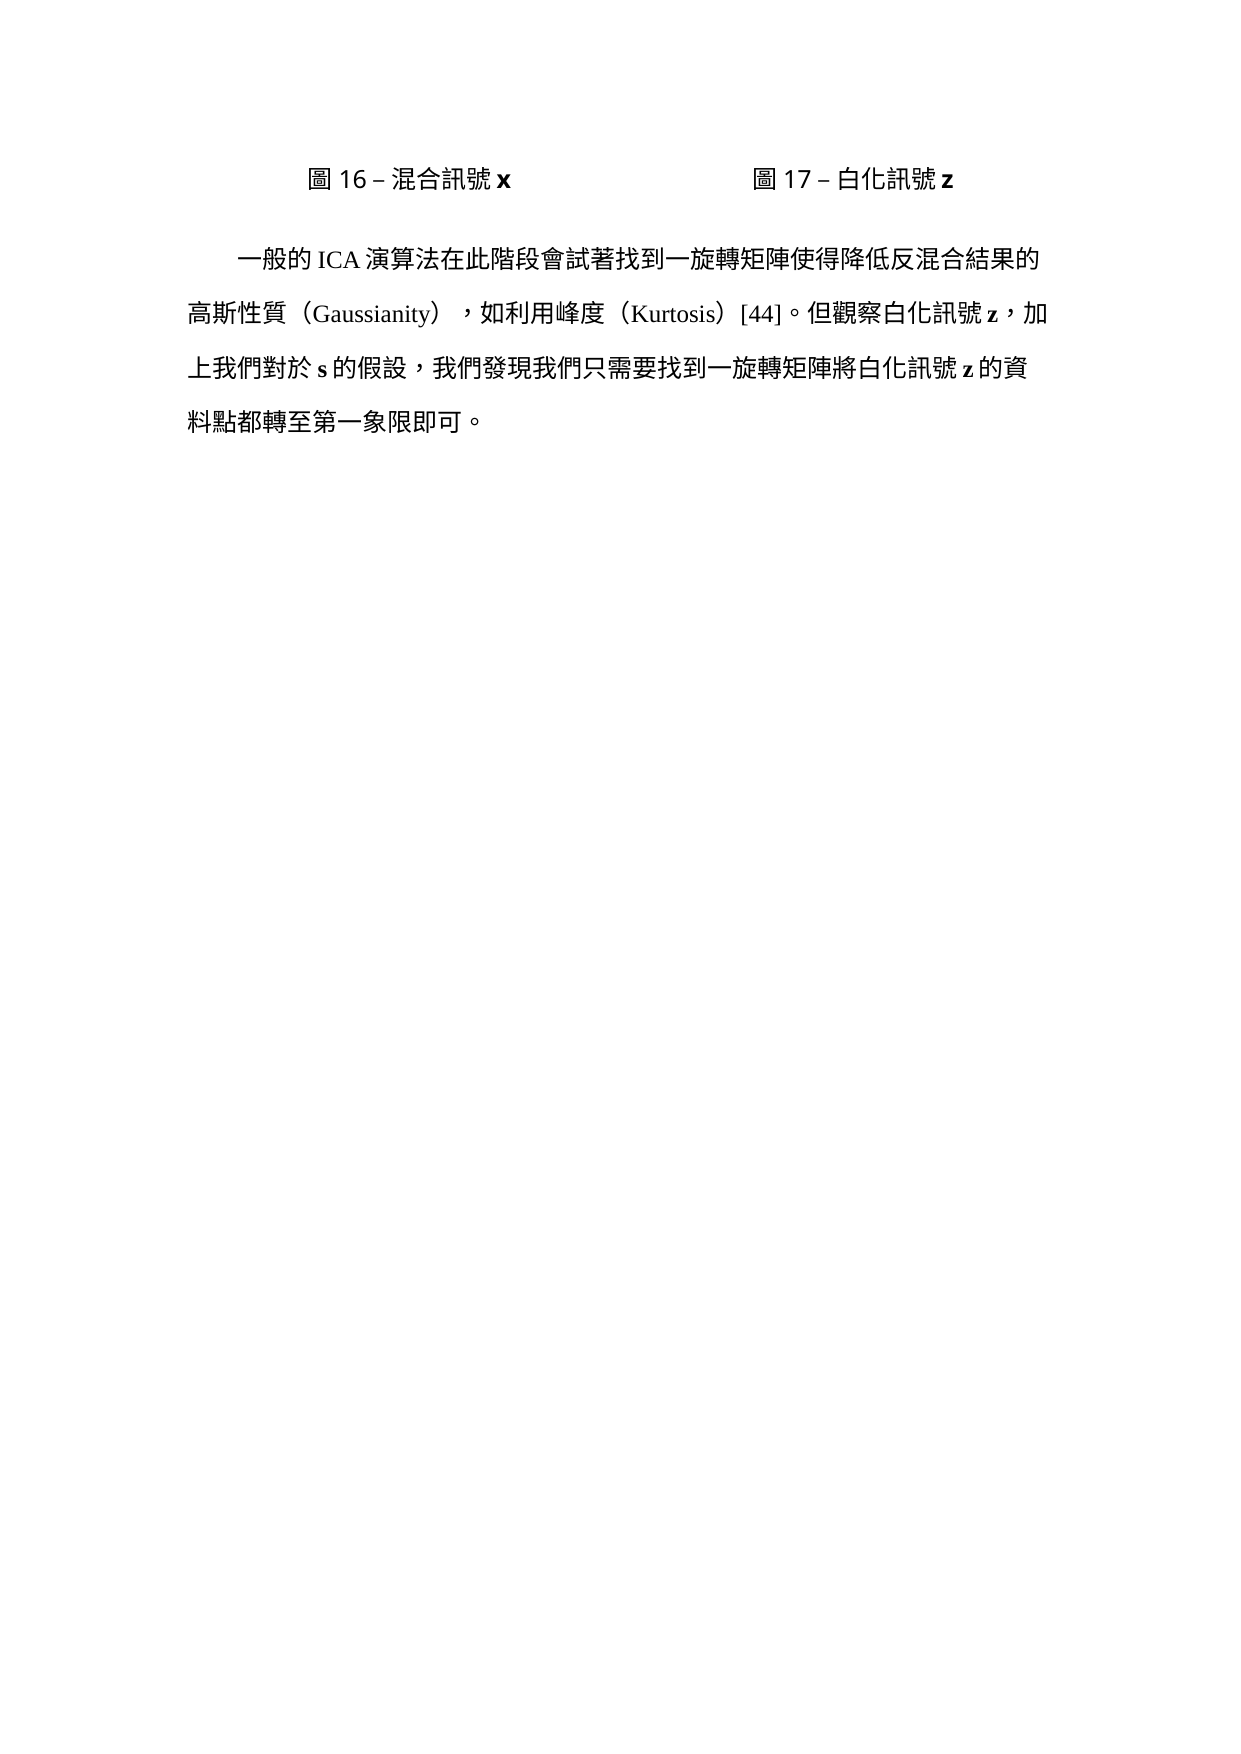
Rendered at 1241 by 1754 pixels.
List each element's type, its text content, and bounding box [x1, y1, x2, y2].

text 一般的ICA演算法在此階段會試著找到一旋轉矩陣使得降低反混合結果的高斯性質（Gaussianity），如利用峰度（Kurtosis）[44]。但觀察白化訊號z，加上我們對於s的假設，我們發現我們只需要找到一旋轉矩陣將白化訊號z的資料點都轉至第一象限即可。 [187, 239, 1053, 439]
table_header 圖 16 – 混合訊號x [188, 159, 631, 239]
table_header 圖 17 – 白化訊號z [631, 159, 1074, 239]
